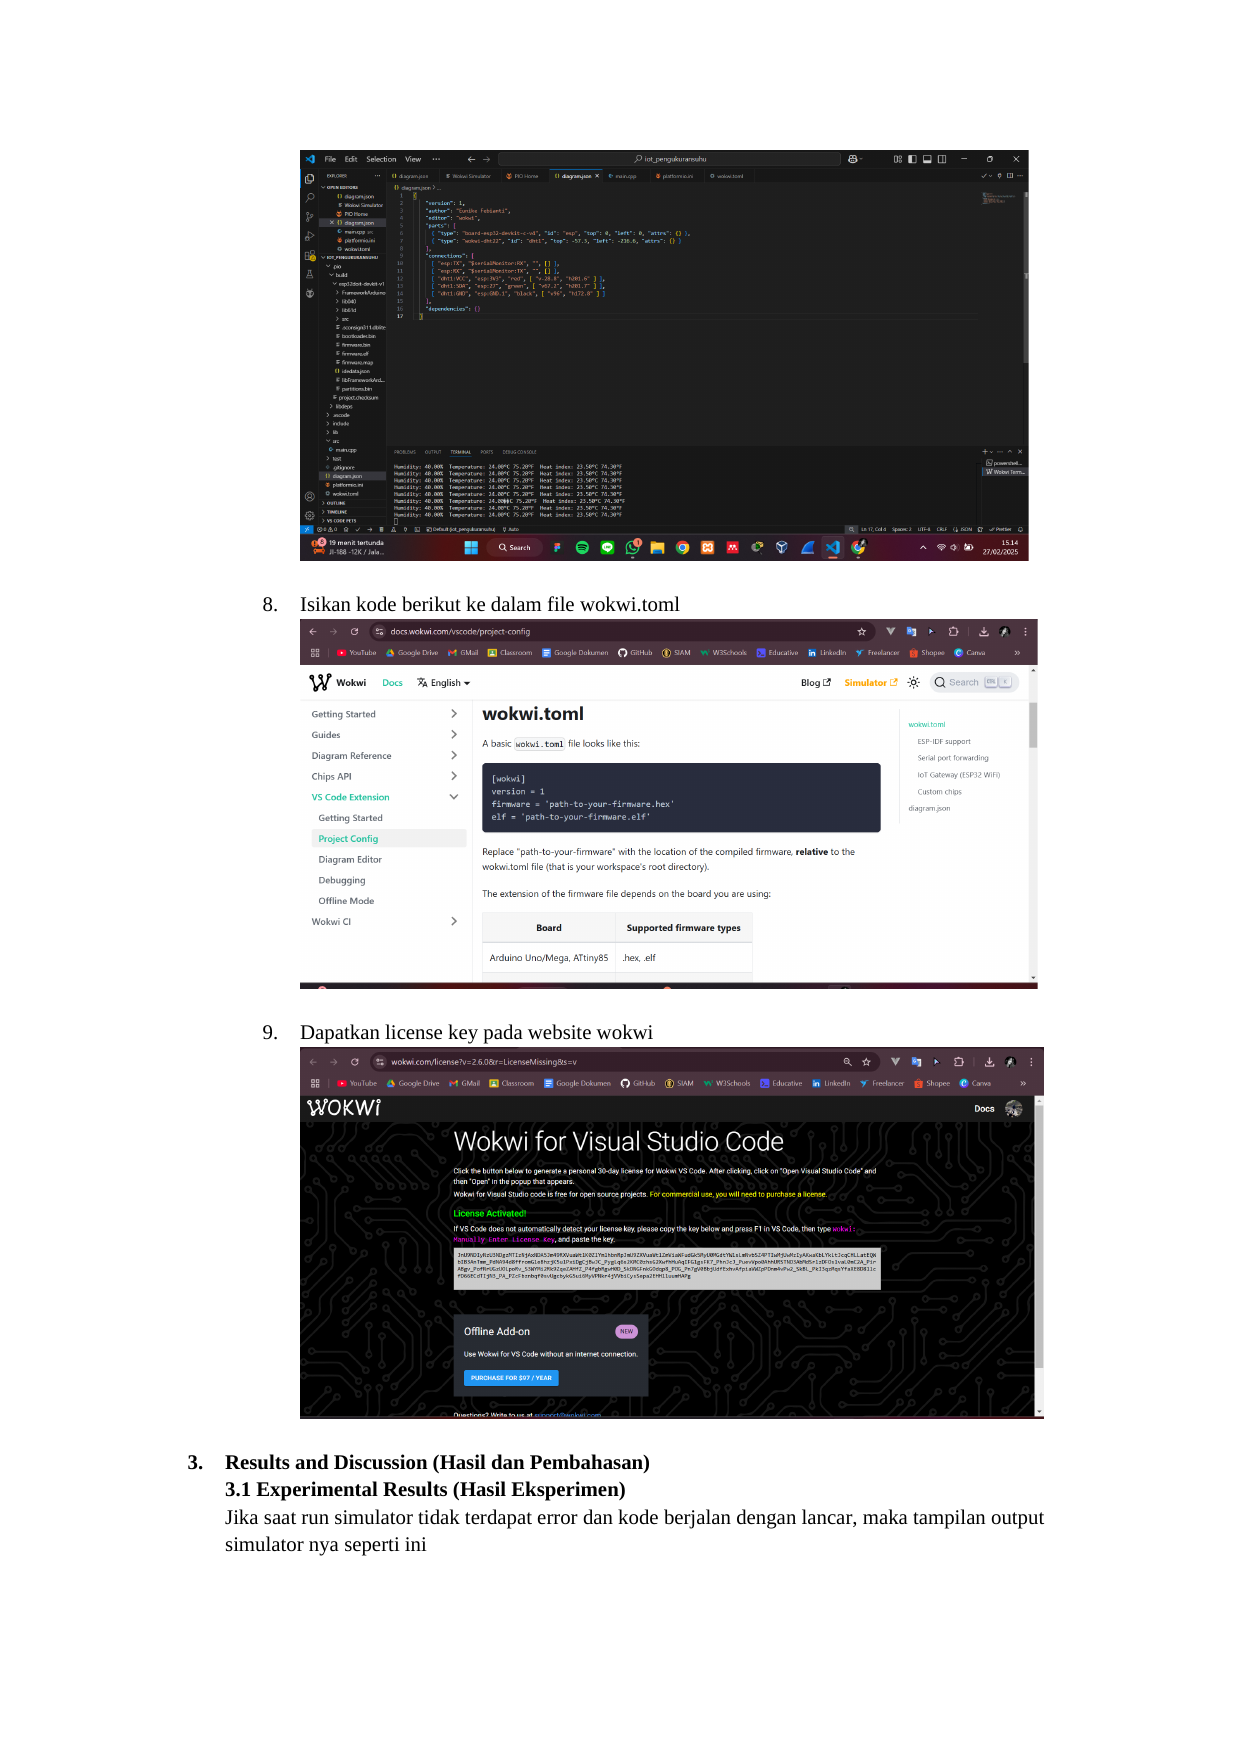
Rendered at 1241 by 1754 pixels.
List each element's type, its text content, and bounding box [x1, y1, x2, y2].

list Isikan kode berikut ke dalam file wokwi.toml [262, 592, 1090, 616]
text Jika saat run simulator tidak terdapat error dan kode berjalan dengan lancar, maka tampilan output simulator nya seperti ini [225, 1505, 1090, 1556]
list Dapatkan license key pada website wokwi [262, 1019, 1090, 1044]
picture [300, 619, 1038, 989]
list Results and Discussion (Hasil dan Pembahasan) [187, 1449, 1090, 1474]
picture [300, 1047, 1044, 1419]
picture [300, 150, 1029, 561]
text 3.1 Experimental Results (Hasil Eksperimen) [225, 1477, 1090, 1501]
